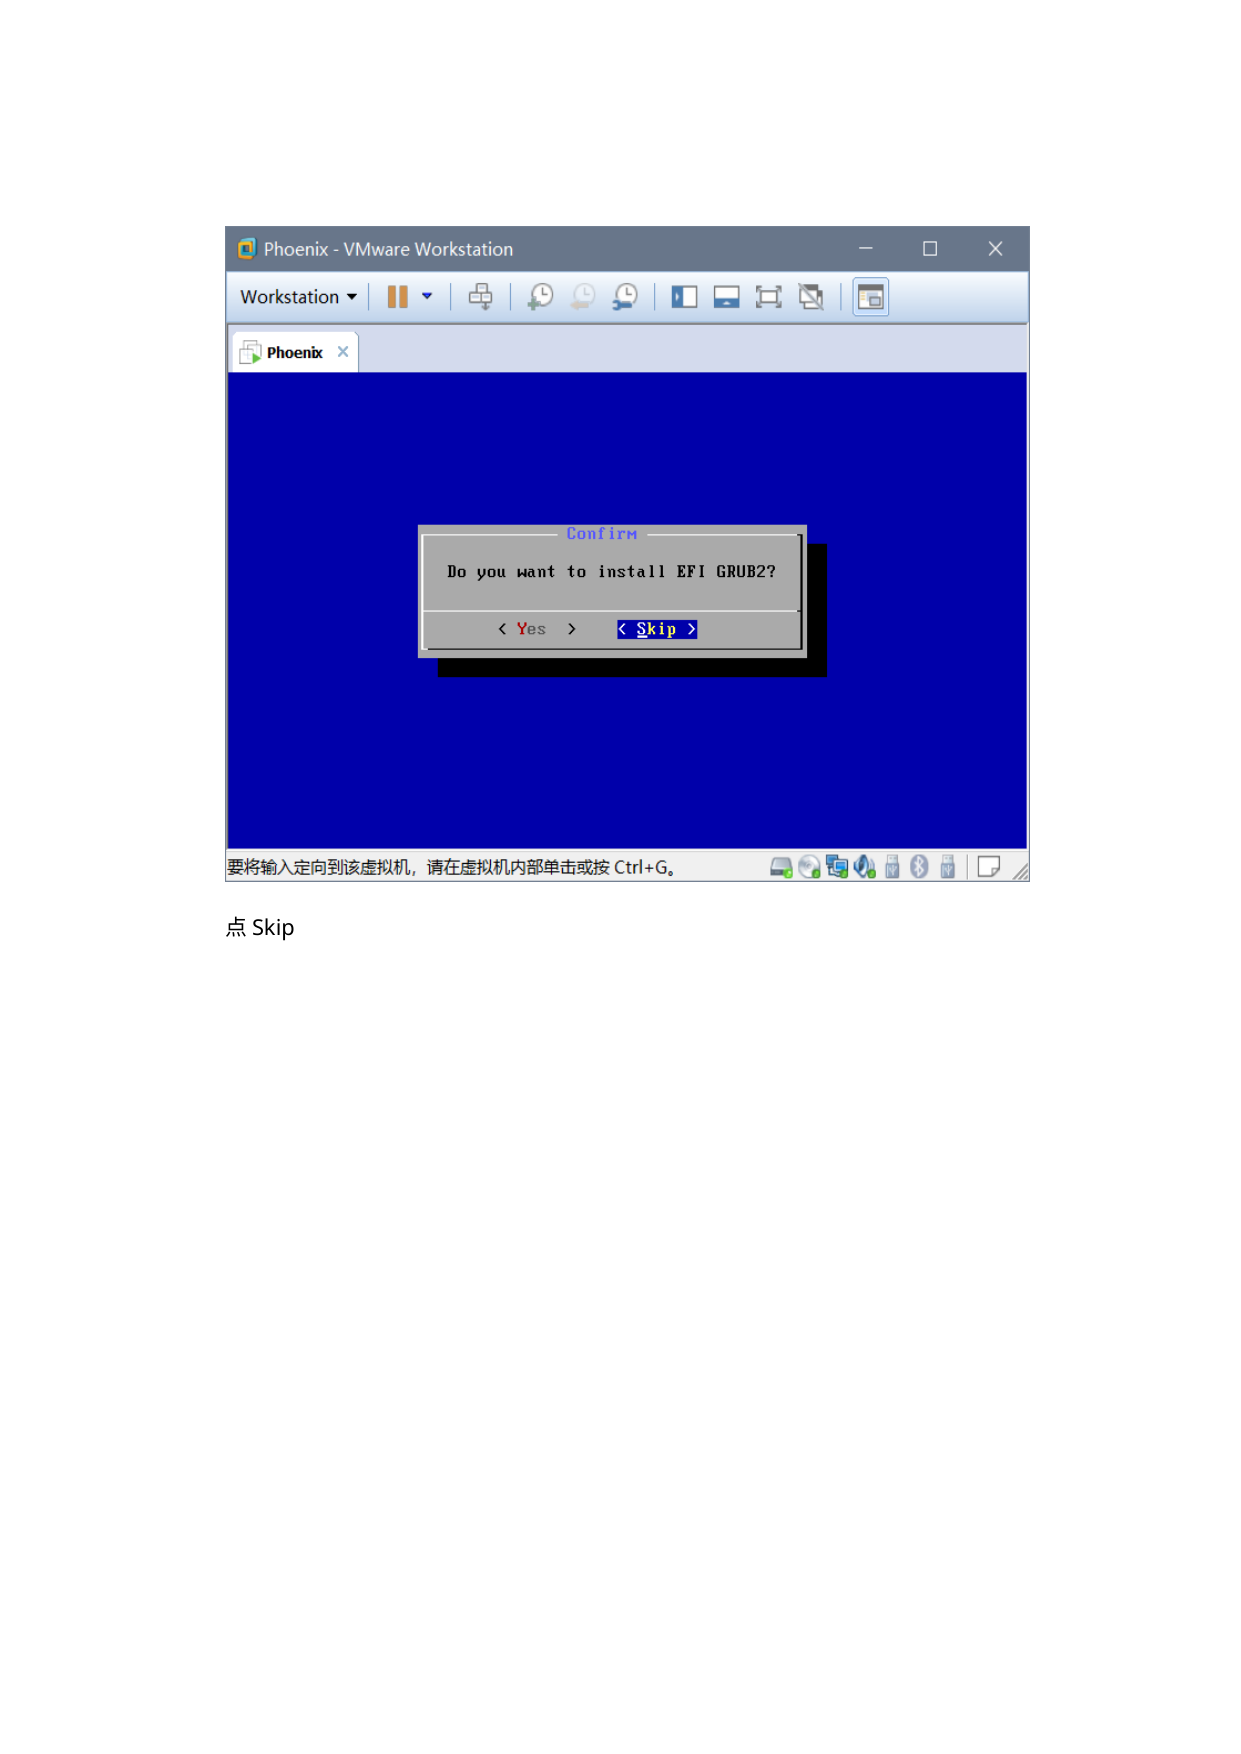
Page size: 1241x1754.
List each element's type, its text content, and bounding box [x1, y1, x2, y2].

picture [225, 226, 1030, 882]
list 点 Skip [225, 909, 1053, 942]
